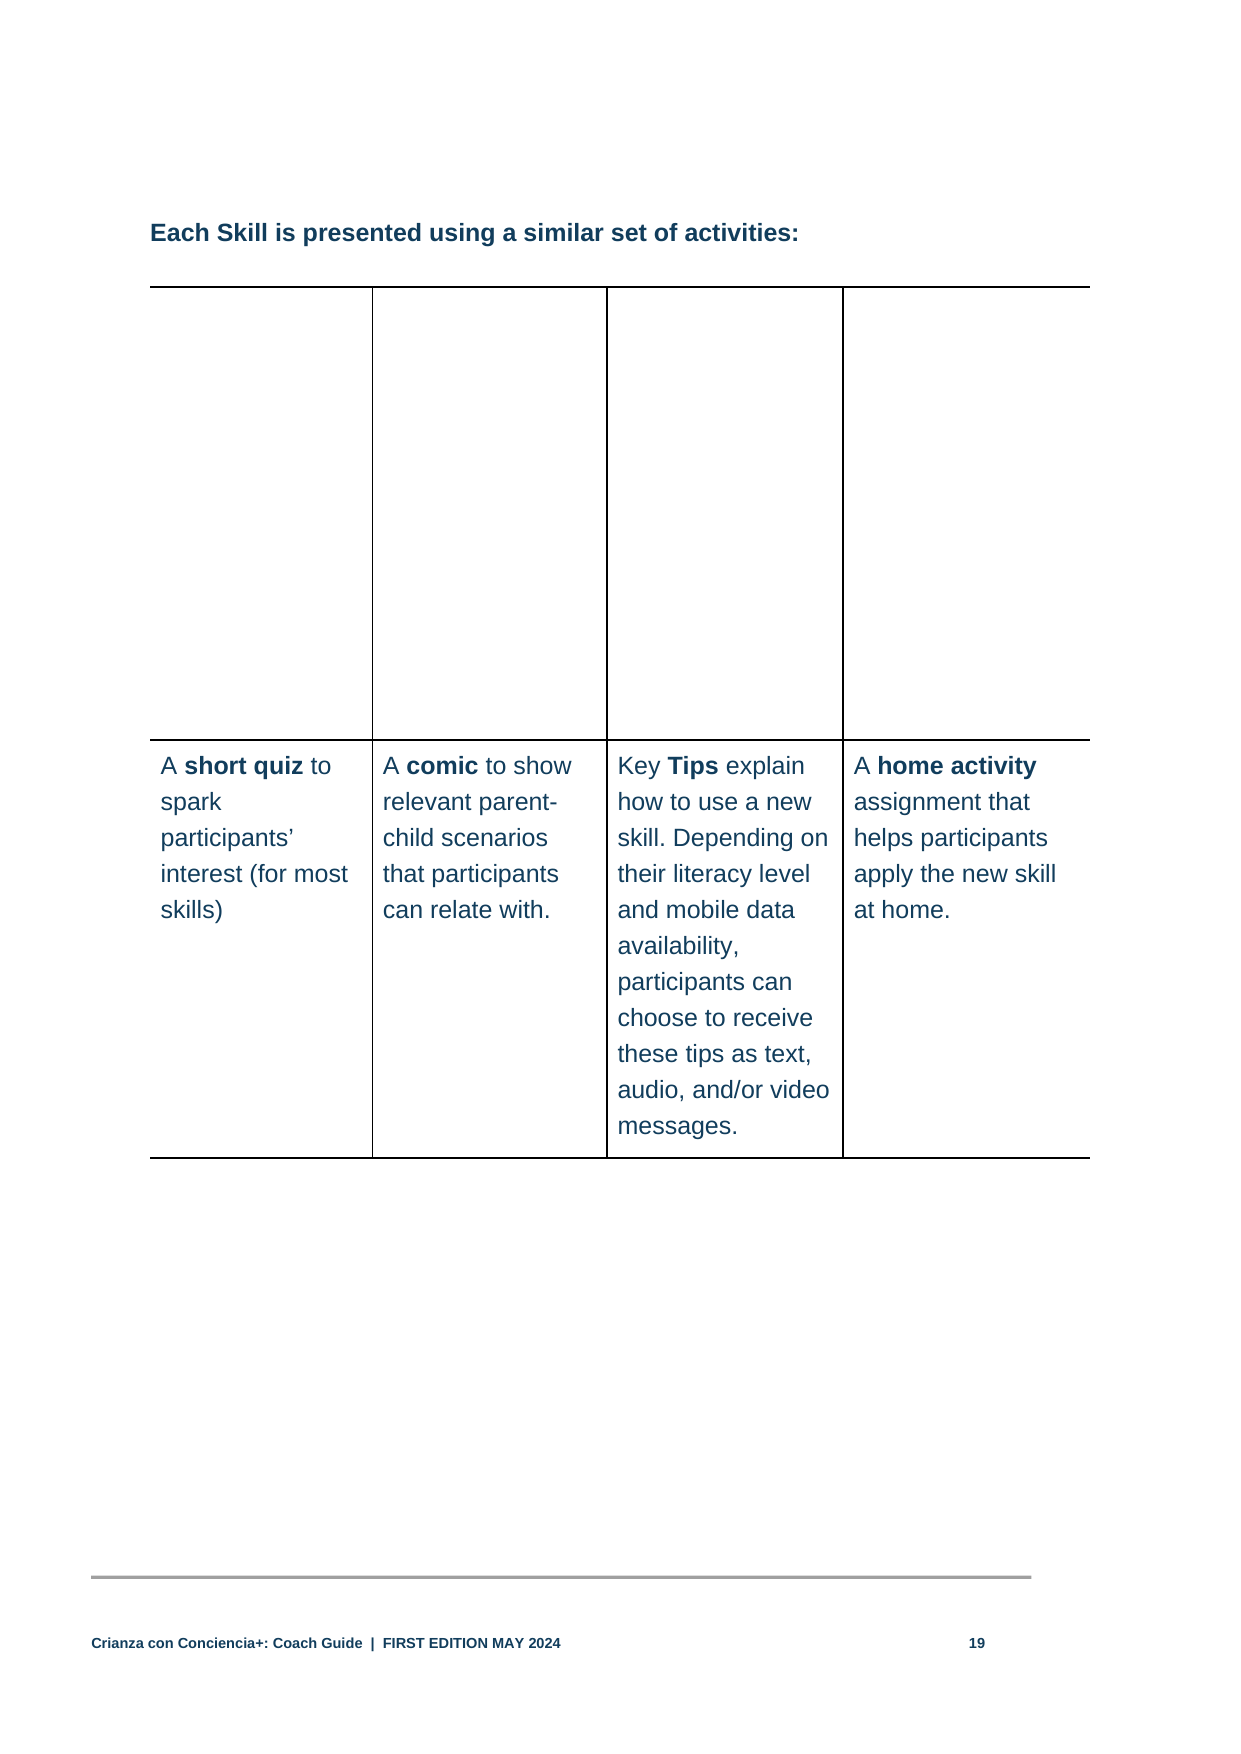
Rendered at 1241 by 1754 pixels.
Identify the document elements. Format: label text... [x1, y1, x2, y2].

table_header [608, 288, 842, 739]
table_cell Key Tips explain how to use a new skill. Depending on their literacy level and mobile data availability, participants can choose to receive these tips as text, audio, and/or video messages. [608, 741, 842, 1157]
table_header [150, 288, 372, 739]
table_header [373, 288, 606, 739]
table_header [844, 288, 1090, 739]
text Each Skill is presented using a similar set of activities: [150, 218, 1090, 247]
table_cell A home activity assignment that helps participants apply the new skill at home. [844, 741, 1090, 1157]
table_cell A short quiz to spark participants’ interest (for most skills) [150, 741, 372, 1157]
table_cell A comic to show relevant parent-child scenarios that participants can relate with. [373, 741, 606, 1157]
